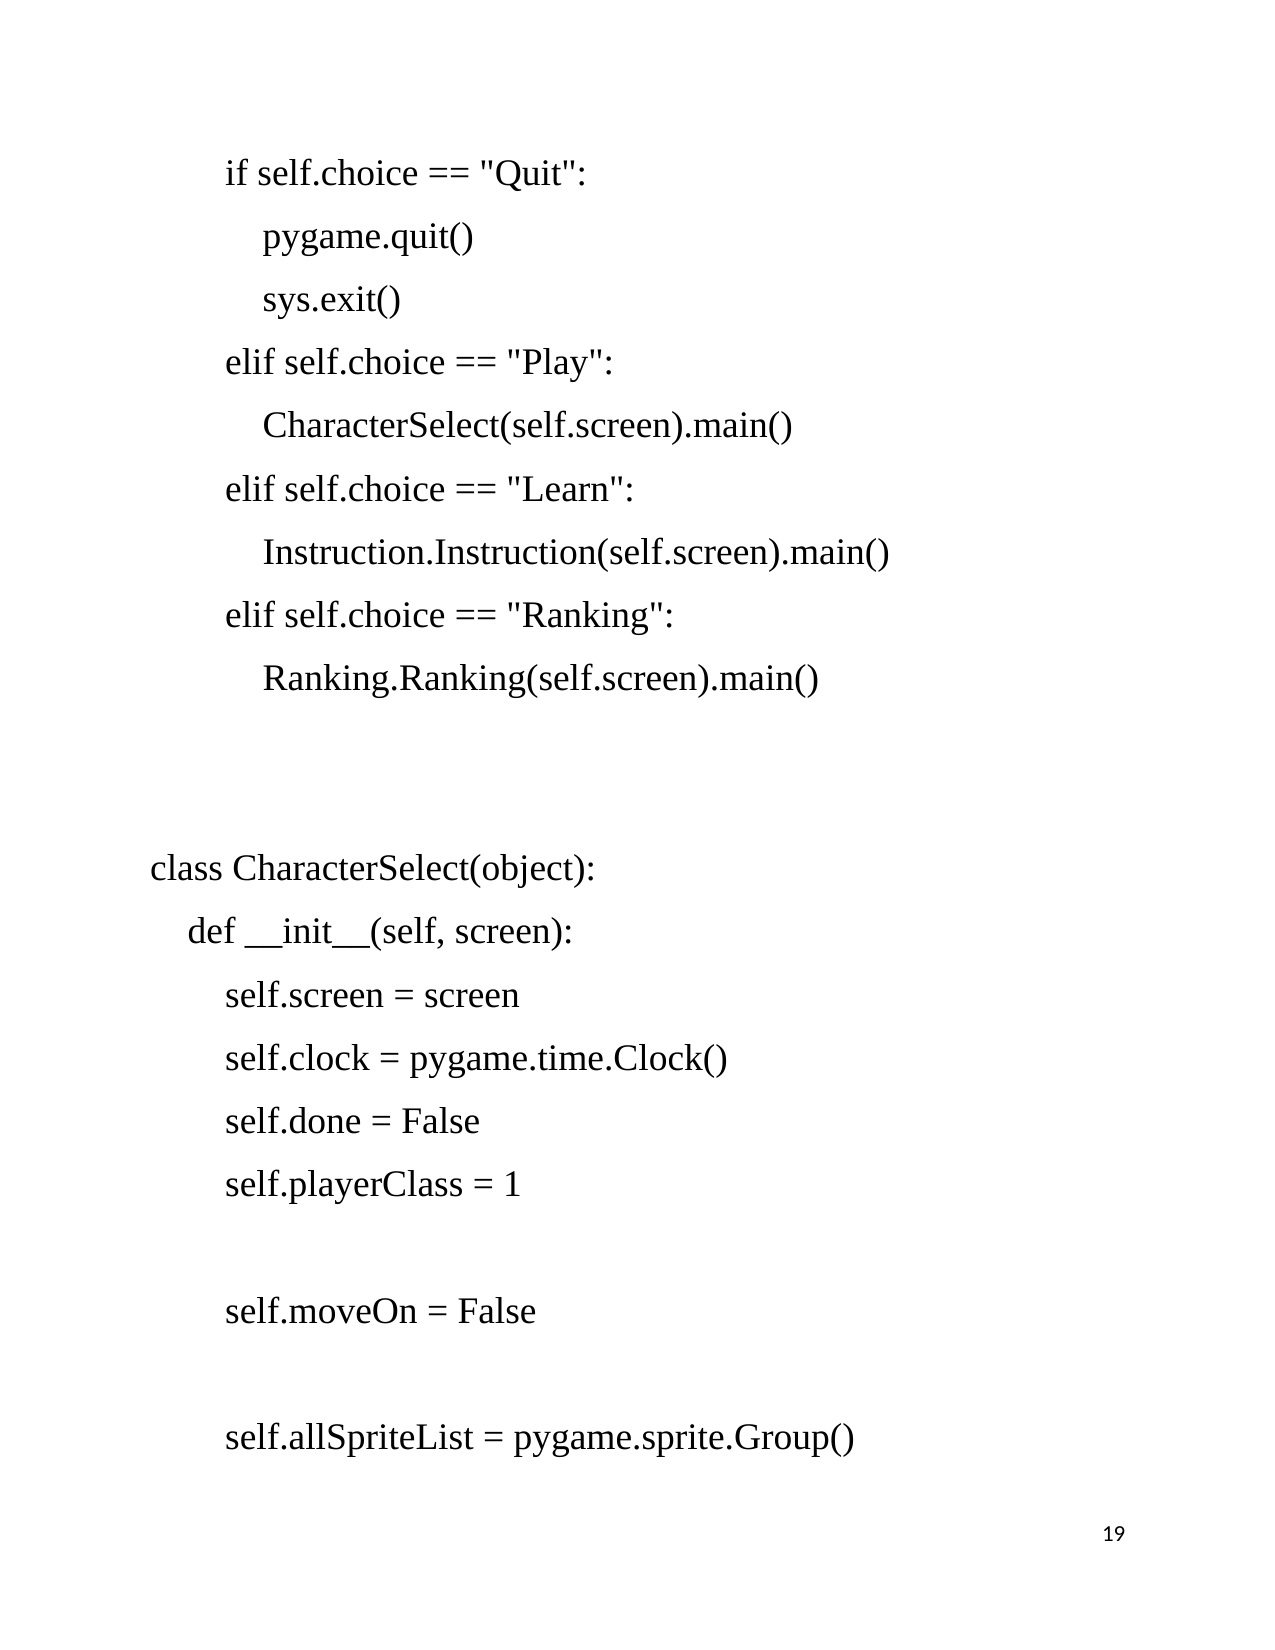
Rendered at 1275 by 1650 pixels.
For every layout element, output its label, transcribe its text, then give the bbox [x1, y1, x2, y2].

text self.screen = screen [150, 972, 1125, 1015]
text elif self.choice == "Learn": [150, 466, 1125, 509]
text def __init__(self, screen): [150, 909, 1125, 952]
text pygame.quit() [150, 213, 1125, 256]
text self.moveOn = False [150, 1288, 1125, 1331]
text self.done = False [150, 1098, 1125, 1142]
text self.playerClass = 1 [150, 1162, 1125, 1205]
text sys.exit() [150, 276, 1125, 319]
text class CharacterSelect(object): [150, 846, 1125, 889]
text CharacterSelect(self.screen).main() [150, 403, 1125, 446]
text elif self.choice == "Play": [150, 340, 1125, 383]
text Instruction.Instruction(self.screen).main() [150, 529, 1125, 572]
text if self.choice == "Quit": [150, 150, 1125, 193]
text elif self.choice == "Ranking": [150, 593, 1125, 636]
text self.allSpriteList = pygame.sprite.Group() [150, 1414, 1125, 1458]
text Ranking.Ranking(self.screen).main() [150, 656, 1125, 699]
text self.clock = pygame.time.Clock() [150, 1035, 1125, 1078]
